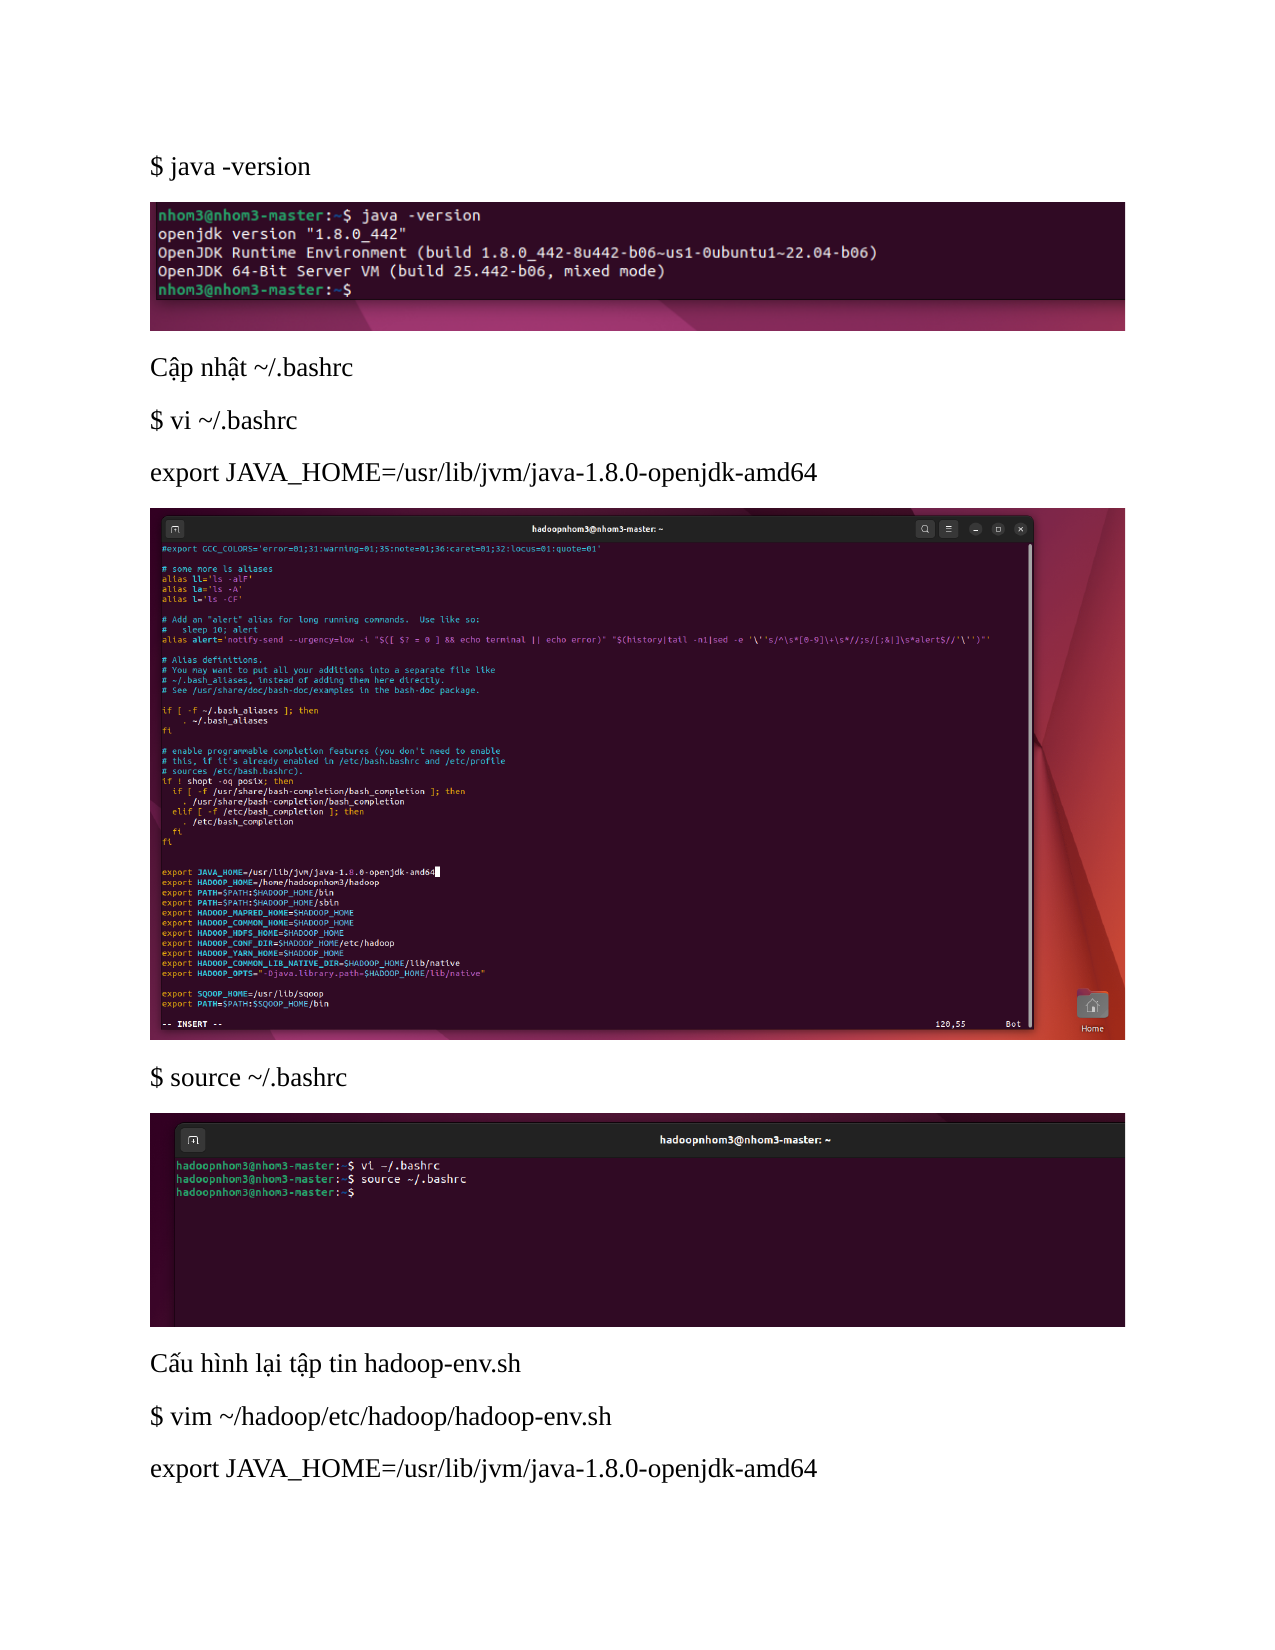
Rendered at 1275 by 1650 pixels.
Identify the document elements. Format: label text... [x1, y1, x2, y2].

text $ vi ~/.bashrc [150, 404, 1125, 435]
text export JAVA_HOME=/usr/lib/jvm/java-1.8.0-openjdk-amd64 [150, 1452, 1125, 1483]
picture [150, 508, 1125, 1040]
text Cập nhật ~/.bashrc [150, 352, 1125, 383]
text $ java -version [150, 150, 1125, 181]
text $ source ~/.bashrc [150, 1061, 1125, 1092]
picture [150, 202, 1125, 331]
text Cấu hình lại tập tin hadoop-env.sh [150, 1347, 1125, 1378]
text $ vim ~/hadoop/etc/hadoop/hadoop-env.sh [150, 1400, 1125, 1431]
text export JAVA_HOME=/usr/lib/jvm/java-1.8.0-openjdk-amd64 [150, 456, 1125, 487]
picture [150, 1113, 1125, 1327]
